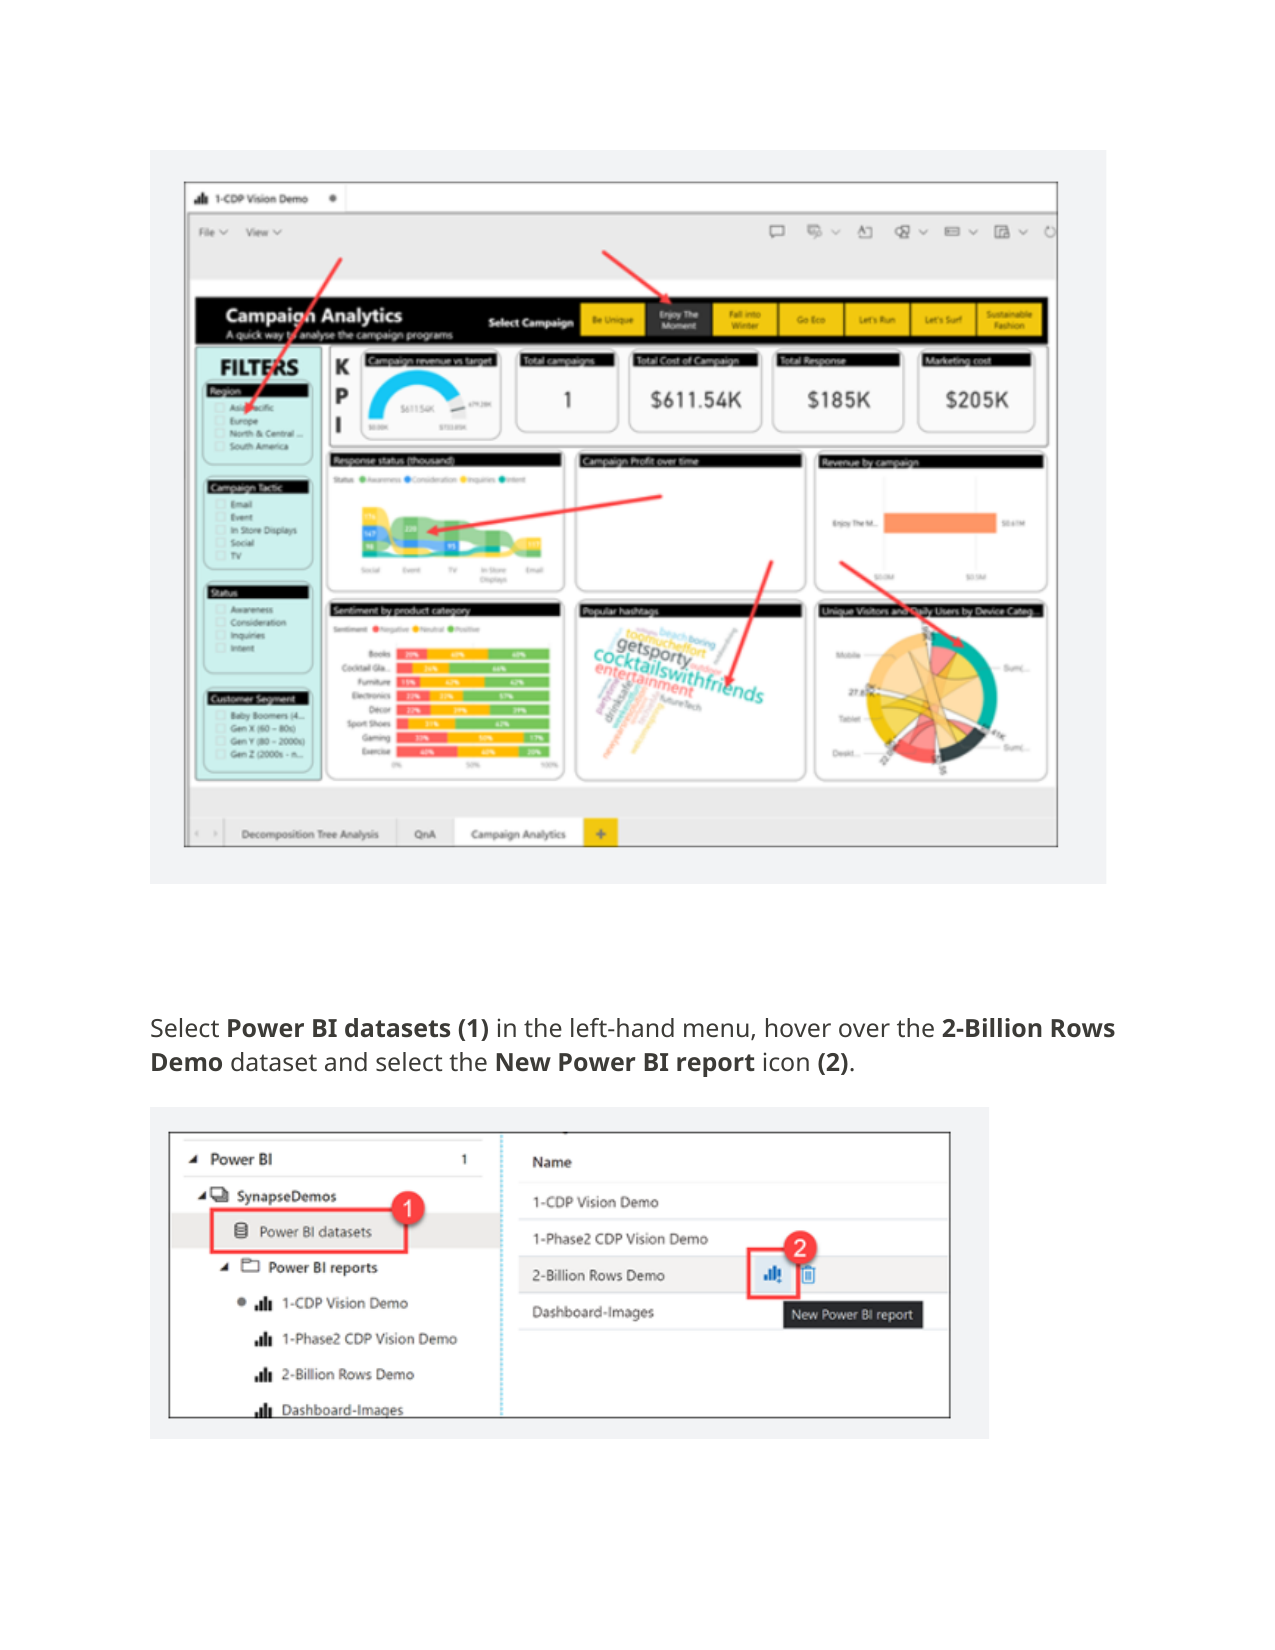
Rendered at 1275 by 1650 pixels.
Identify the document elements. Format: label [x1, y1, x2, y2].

picture [150, 1107, 990, 1439]
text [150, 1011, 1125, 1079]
picture [150, 150, 1107, 884]
